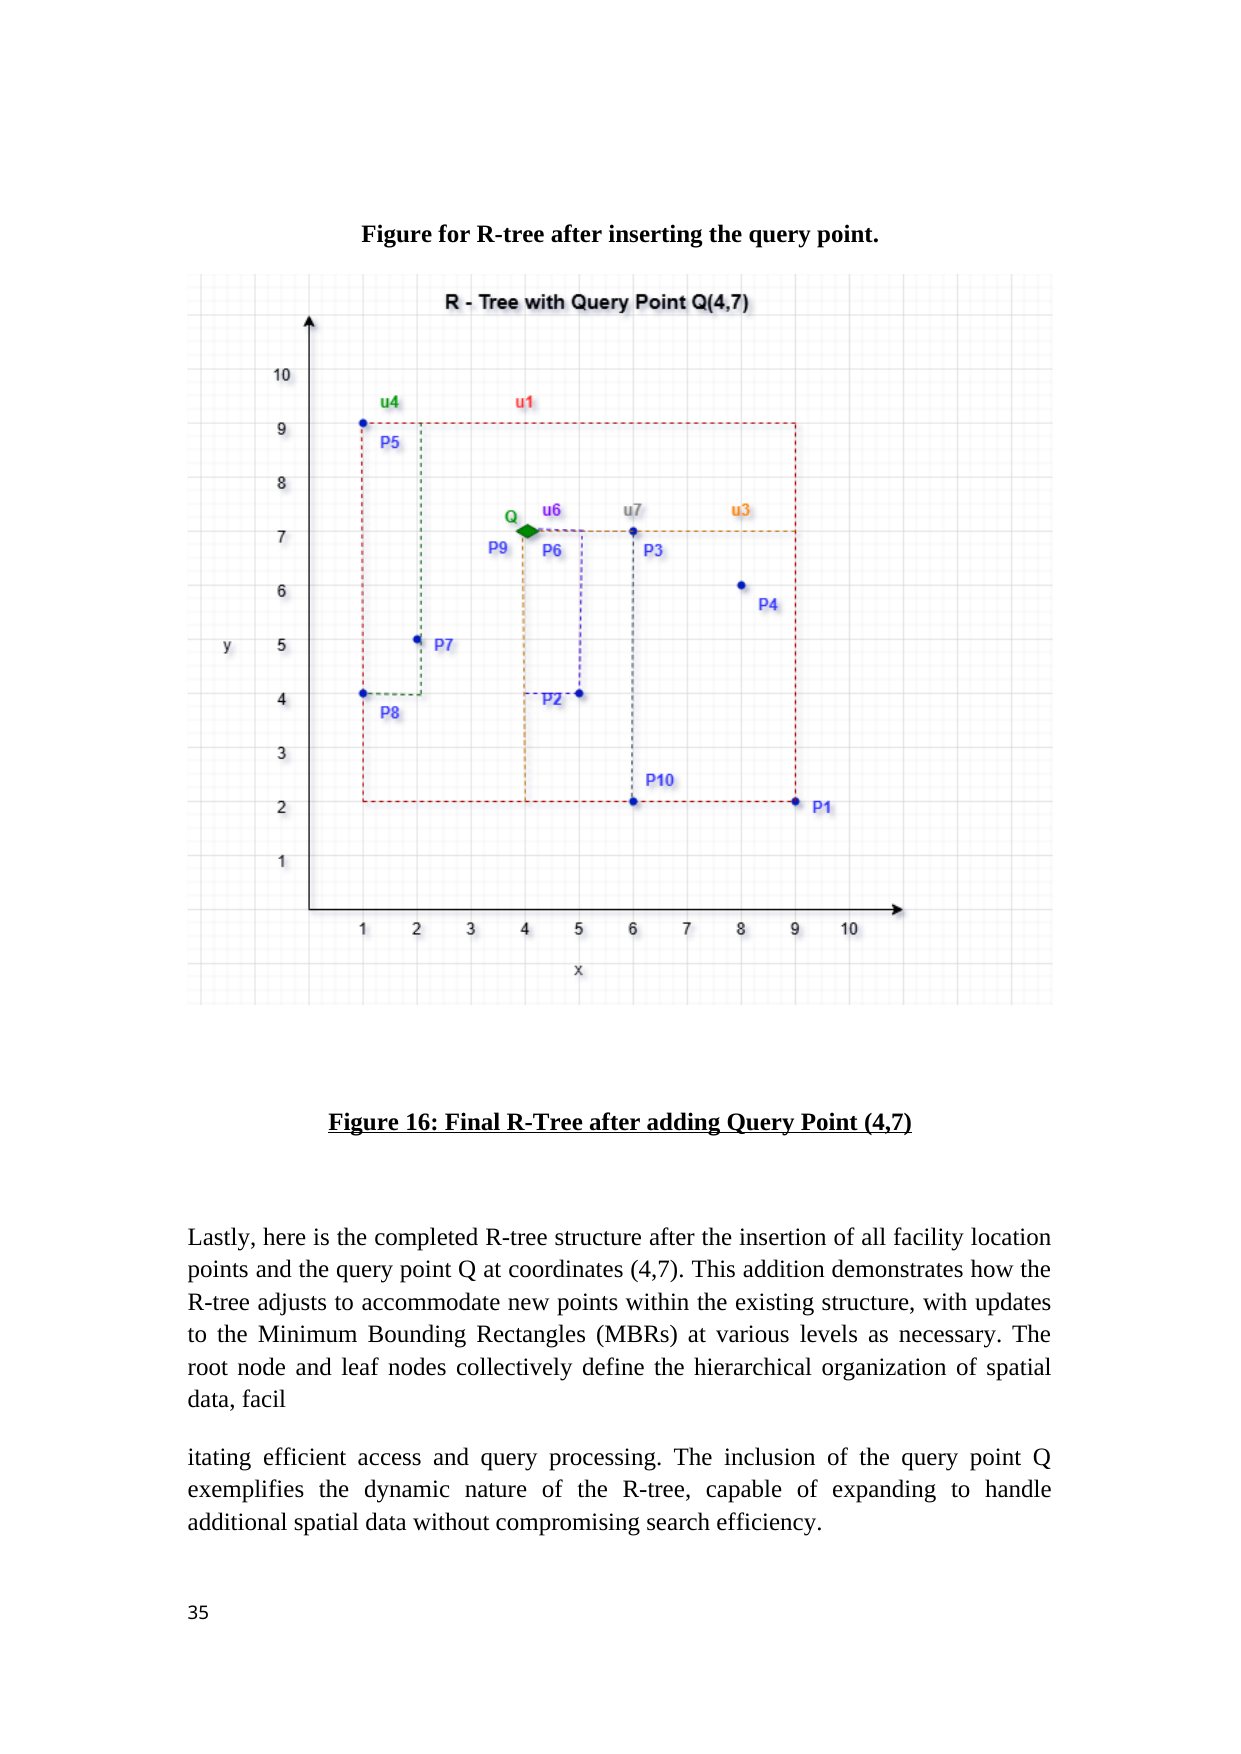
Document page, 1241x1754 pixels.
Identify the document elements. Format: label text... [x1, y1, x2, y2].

text Lastly, here is the completed R-tree structure after the insertion of all facility location points and the query point Q at coordinates (4,7). This addition demonstrates how the R-tree adjusts to accommodate new points within the existing structure, with updates to the Minimum Bounding Rectangles (MBRs) at various levels as necessary. The root node and leaf nodes collectively define the hierarchical organization of spatial data, facil [187, 1220, 1053, 1415]
picture [187, 274, 1053, 1005]
text itating efficient access and query processing. The inclusion of the query point Q exemplifies the dynamic nature of the R-tree, capable of expanding to handle additional spatial data without compromising search efficiency. [187, 1440, 1053, 1537]
text Figure for R-tree after inserting the query point. [187, 217, 1053, 250]
text Figure 16: Final R-Tree after adding Query Point (4,7) [187, 1105, 1053, 1137]
